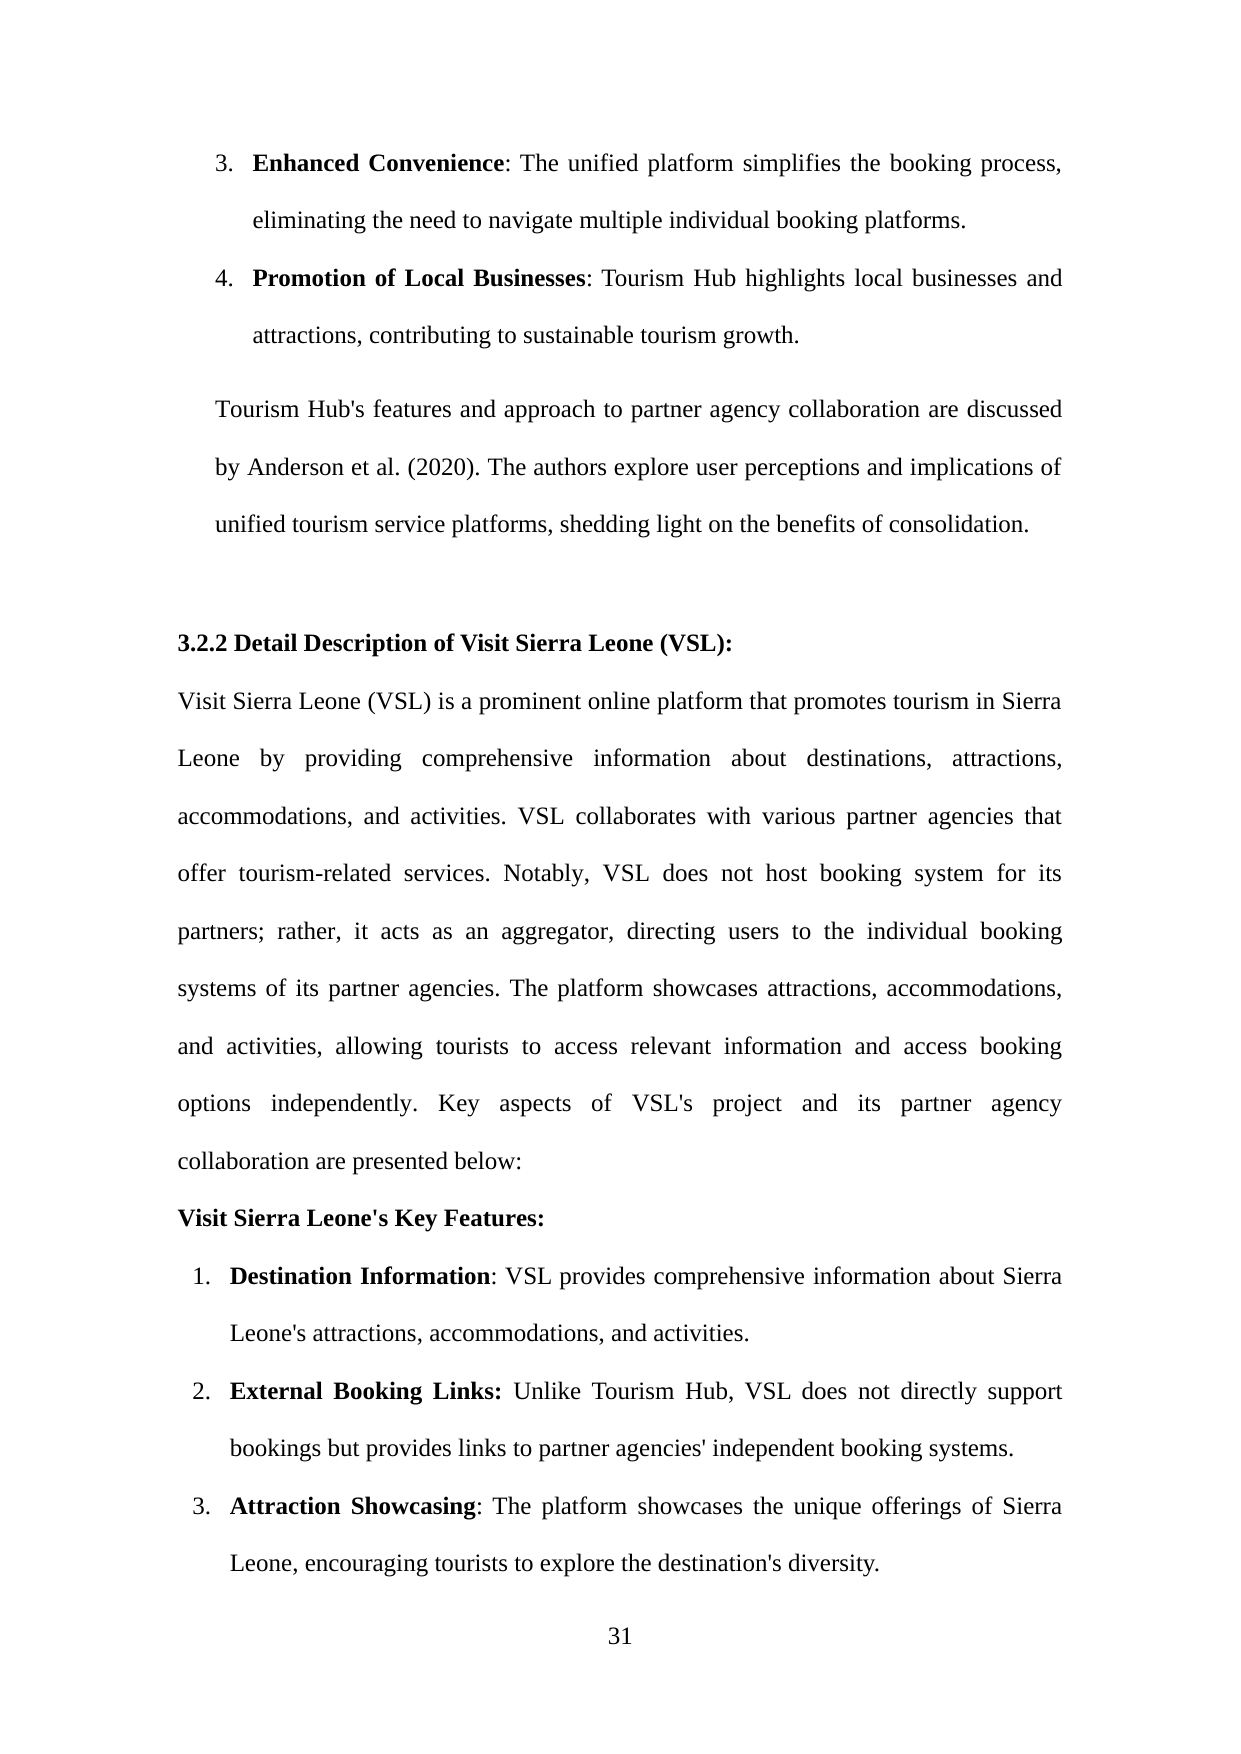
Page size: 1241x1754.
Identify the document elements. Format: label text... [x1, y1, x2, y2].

text Visit Sierra Leone (VSL) is a prominent online platform that promotes tourism in Sierra Leone by providing comprehensive information about destinations, attractions, accommodations, and activities. VSL collaborates with various partner agencies that offer tourism-related services. Notably, VSL does not host booking system for its partners; rather, it acts as an aggregator, directing users to the individual booking systems of its partner agencies. The platform showcases attractions, accommodations, and activities, allowing tourists to access relevant information and access booking options independently. Key aspects of VSL's project and its partner agency collaboration are presented below: [177, 686, 1063, 1175]
text Visit Sierra Leone's Key Features: [177, 1203, 1063, 1232]
list Attraction Showcasing: The platform showcases the unique offerings of Sierra Leone, encouraging tourists to explore the destination's diversity. [192, 1491, 1063, 1577]
list Destination Information: VSL provides comprehensive information about Sierra Leone's attractions, accommodations, and activities. [192, 1261, 1063, 1347]
list Promotion of Local Businesses: Tourism Hub highlights local businesses and attractions, contributing to sustainable tourism growth. [215, 263, 1063, 349]
text Tourism Hub's features and approach to partner agency collaboration are discussed by Anderson et al. (2020). The authors explore user perceptions and implications of unified tourism service platforms, shedding light on the benefits of consolidation. [215, 394, 1063, 538]
subtitle 3.2.2 Detail Description of Visit Sierra Leone (VSL): [177, 628, 1063, 657]
list External Booking Links: Unlike Tourism Hub, VSL does not directly support bookings but provides links to partner agencies' independent booking systems. [192, 1376, 1063, 1462]
list Enhanced Convenience: The unified platform simplifies the booking process, eliminating the need to navigate multiple individual booking platforms. [215, 148, 1063, 234]
